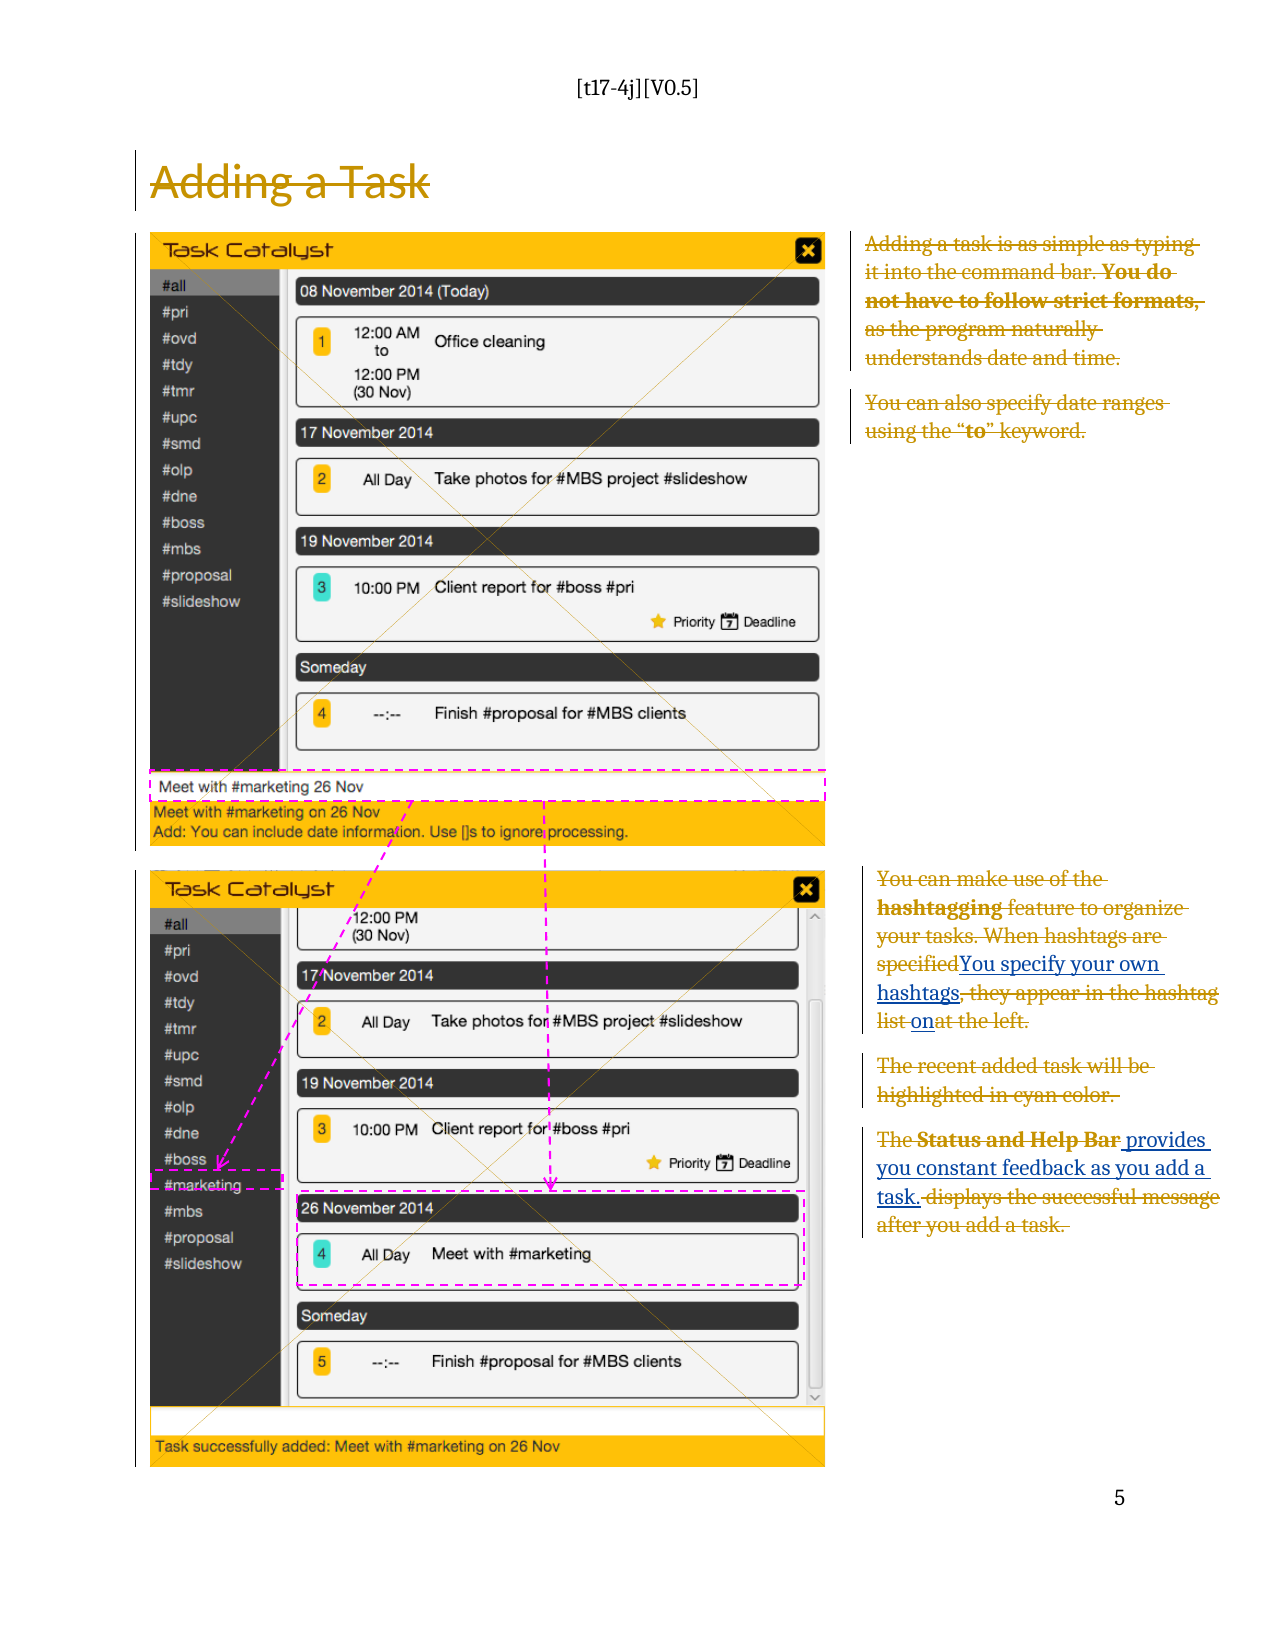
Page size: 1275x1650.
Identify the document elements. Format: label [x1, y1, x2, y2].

picture [151, 1169, 824, 1467]
picture [489, 870, 826, 1467]
picture [150, 234, 486, 844]
picture [152, 870, 823, 1167]
picture [150, 872, 486, 1465]
picture [489, 232, 826, 846]
picture [151, 540, 824, 846]
picture [151, 232, 824, 538]
